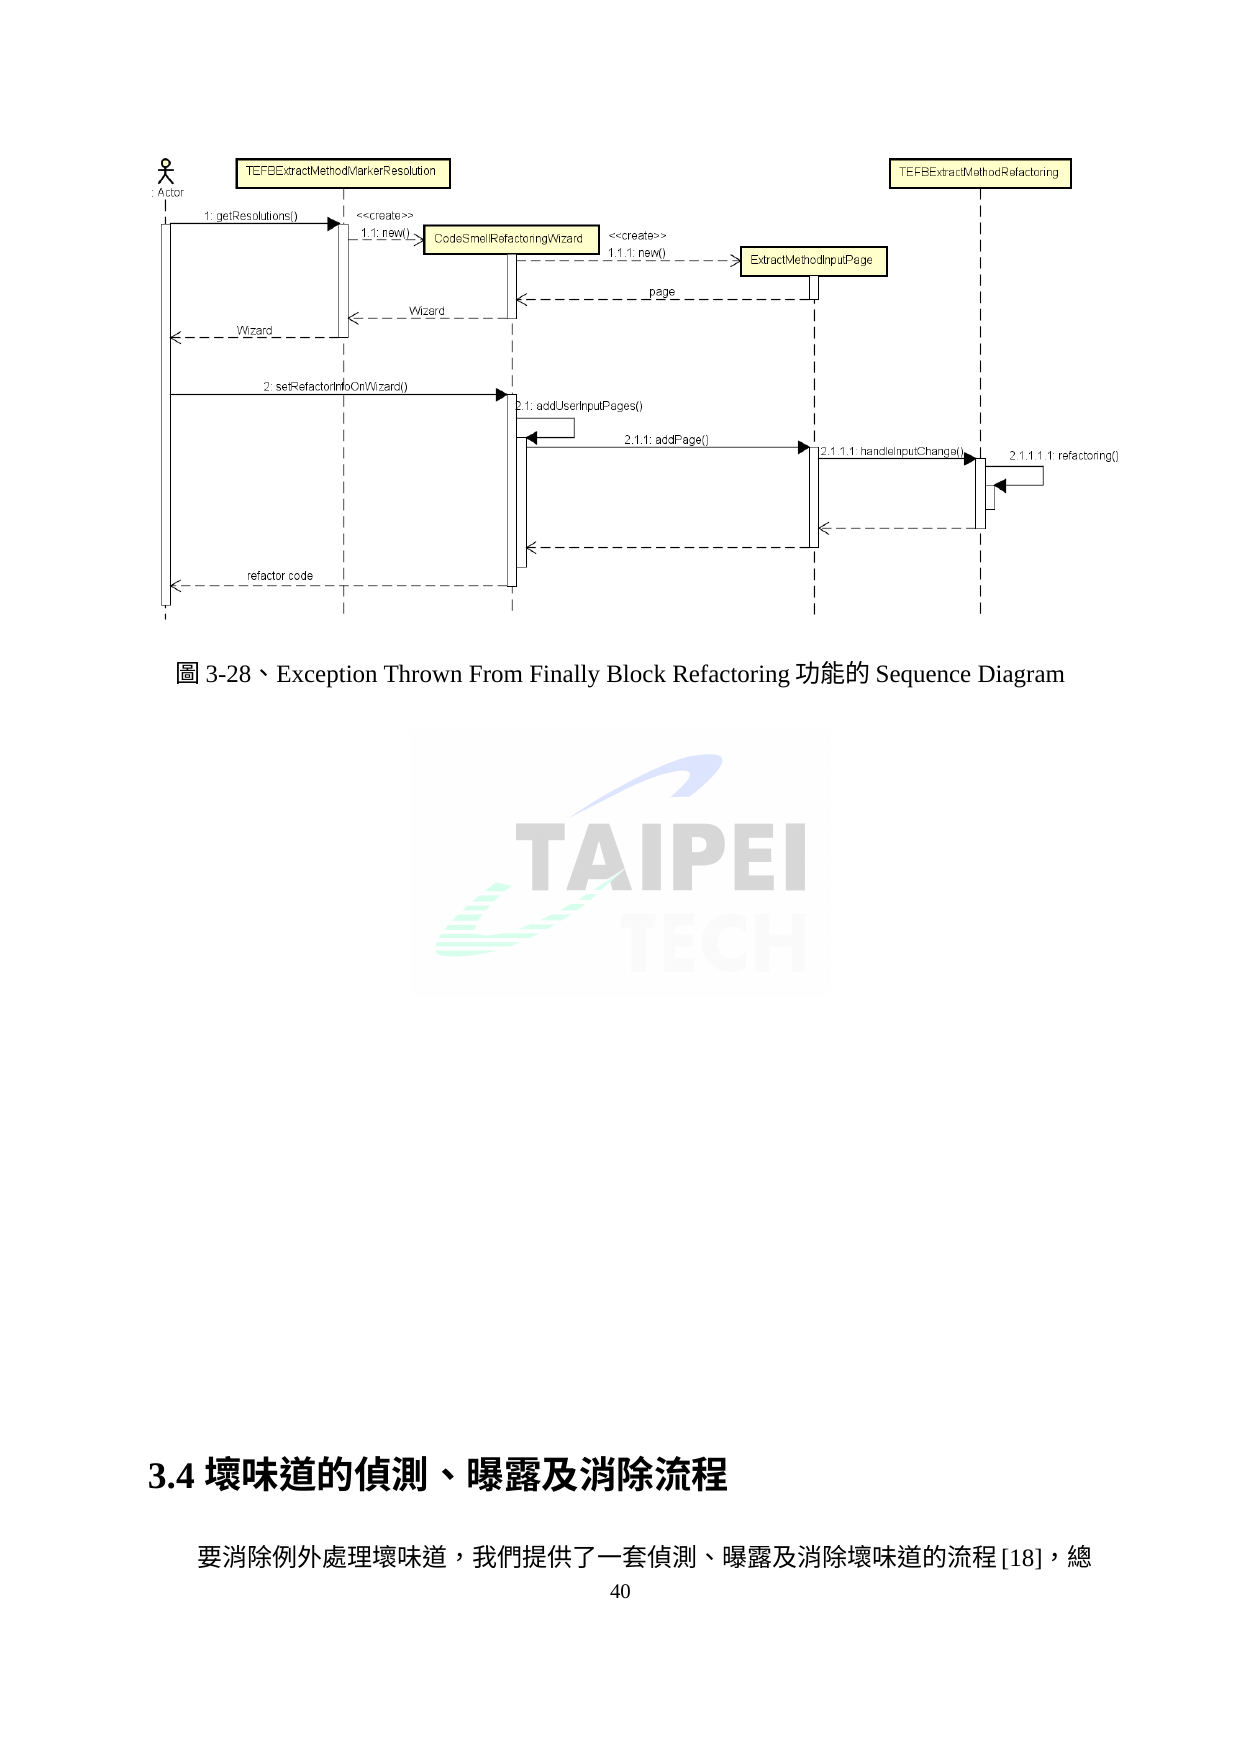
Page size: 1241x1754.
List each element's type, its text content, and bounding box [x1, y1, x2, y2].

text 圖3-28、Exception Thrown From Finally Block Refactoring功能的Sequence Diagram [148, 652, 1092, 690]
picture [147, 150, 1121, 622]
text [148, 1536, 1092, 1574]
subtitle 3.4 壞味道的偵測、曝露及消除流程 [148, 1434, 1092, 1509]
